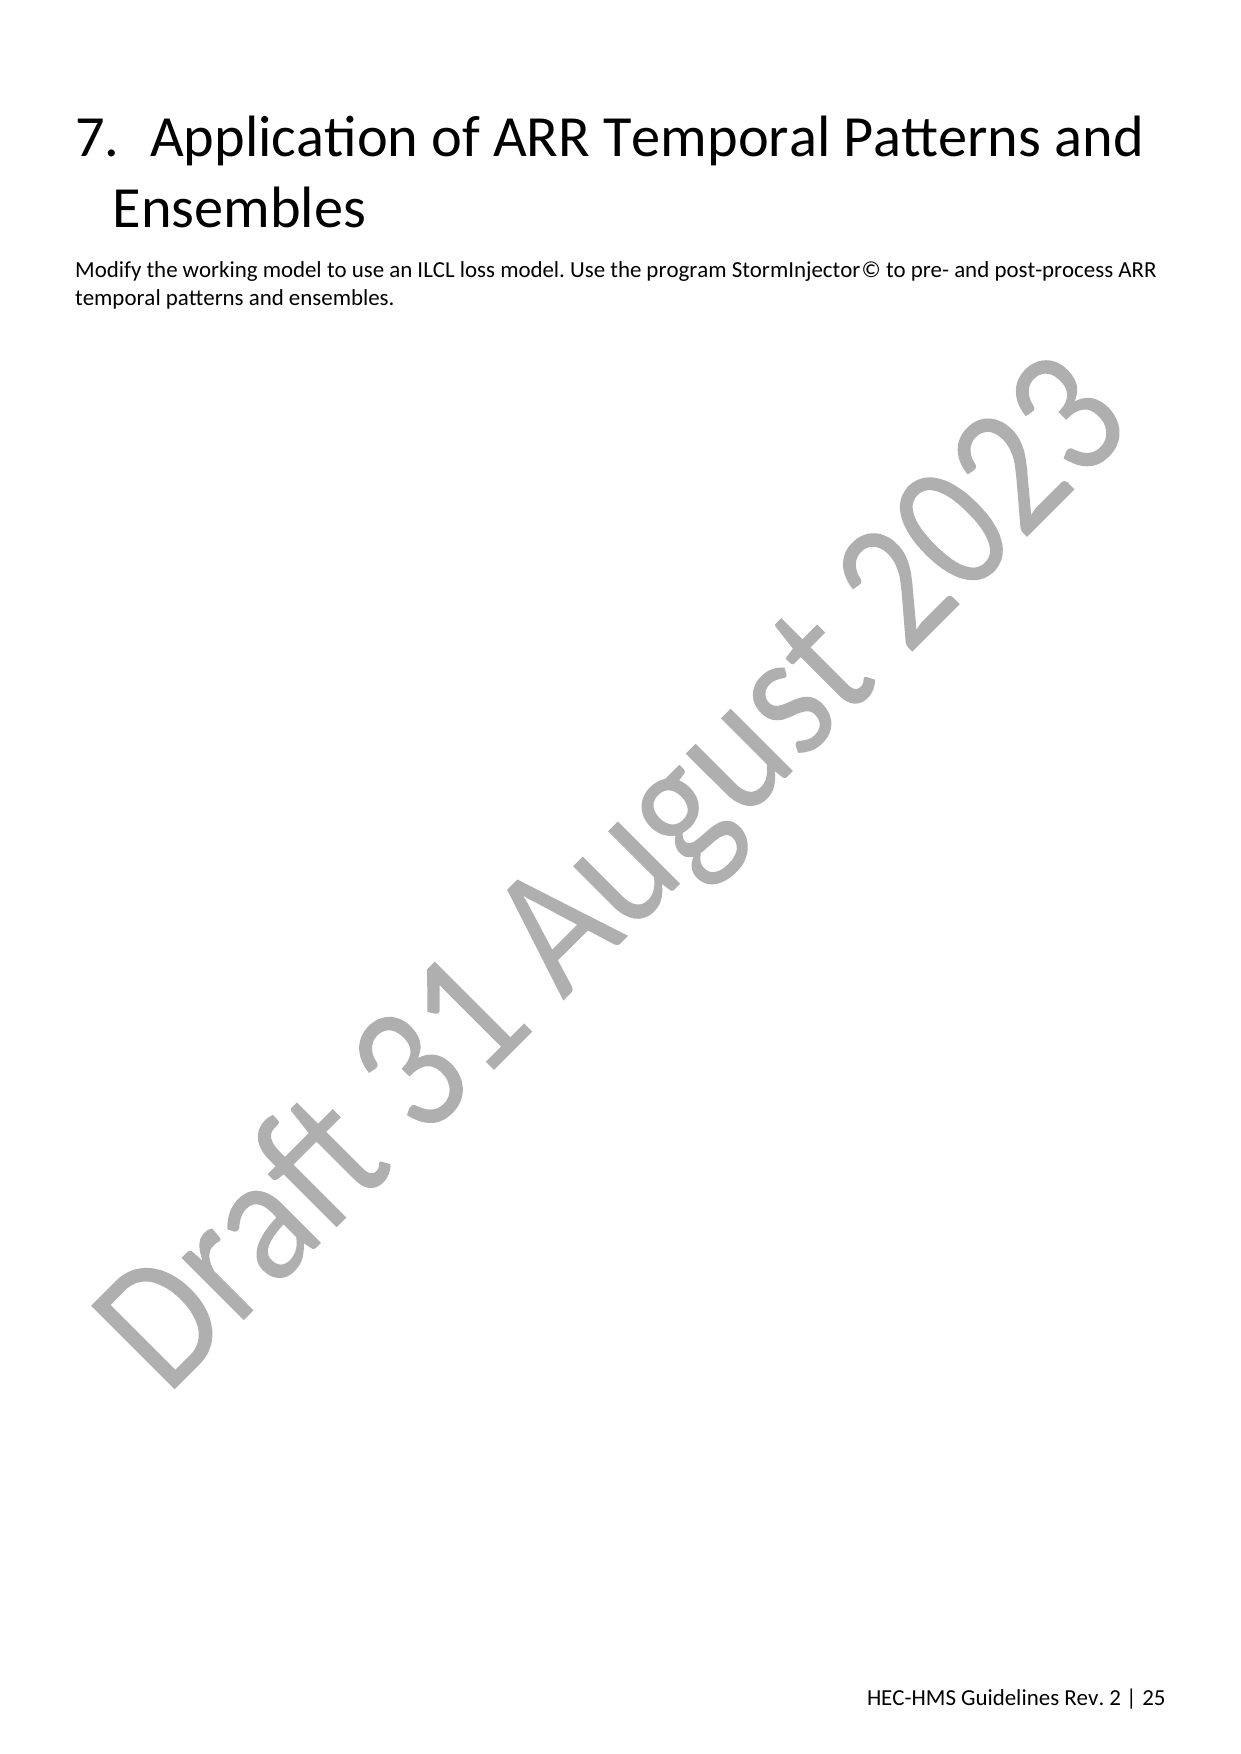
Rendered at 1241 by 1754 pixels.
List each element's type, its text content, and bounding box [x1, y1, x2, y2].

text Modify the working model to use an ILCL loss model. Use the program StormInjector© to pre- and post-process ARR temporal patterns and ensembles. [75, 255, 1165, 311]
subtitle Application of ARR Temporal Patterns and Ensembles [75, 100, 1165, 242]
